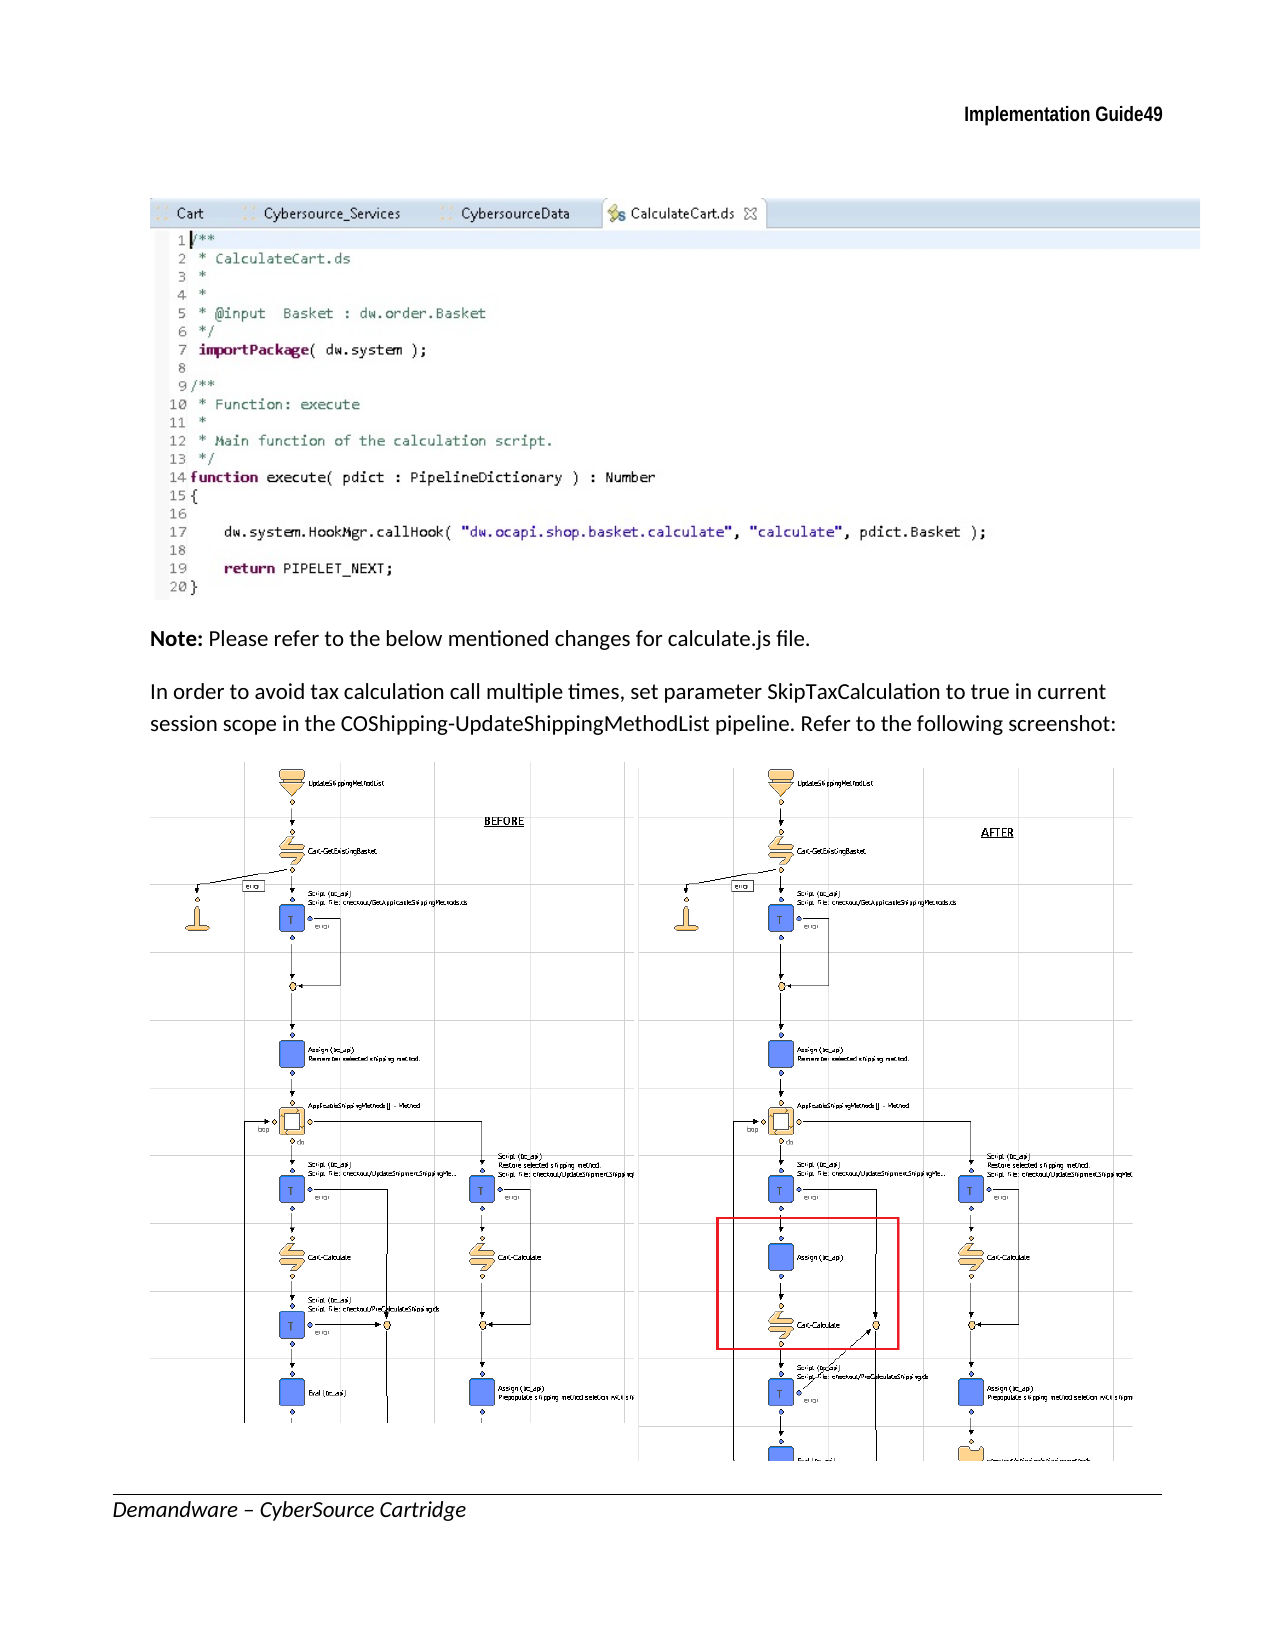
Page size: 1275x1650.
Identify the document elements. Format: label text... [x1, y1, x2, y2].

picture [150, 762, 1133, 1461]
text Note: Please refer to the below mentioned changes for calculate.js file. [150, 624, 1162, 652]
picture [150, 198, 1200, 600]
text In order to avoid tax calculation call multiple times, set parameter SkipTaxCalculation to true in current session scope in the COShipping-UpdateShippingMethodList pipeline. Refer to the following screenshot: [150, 677, 1162, 737]
